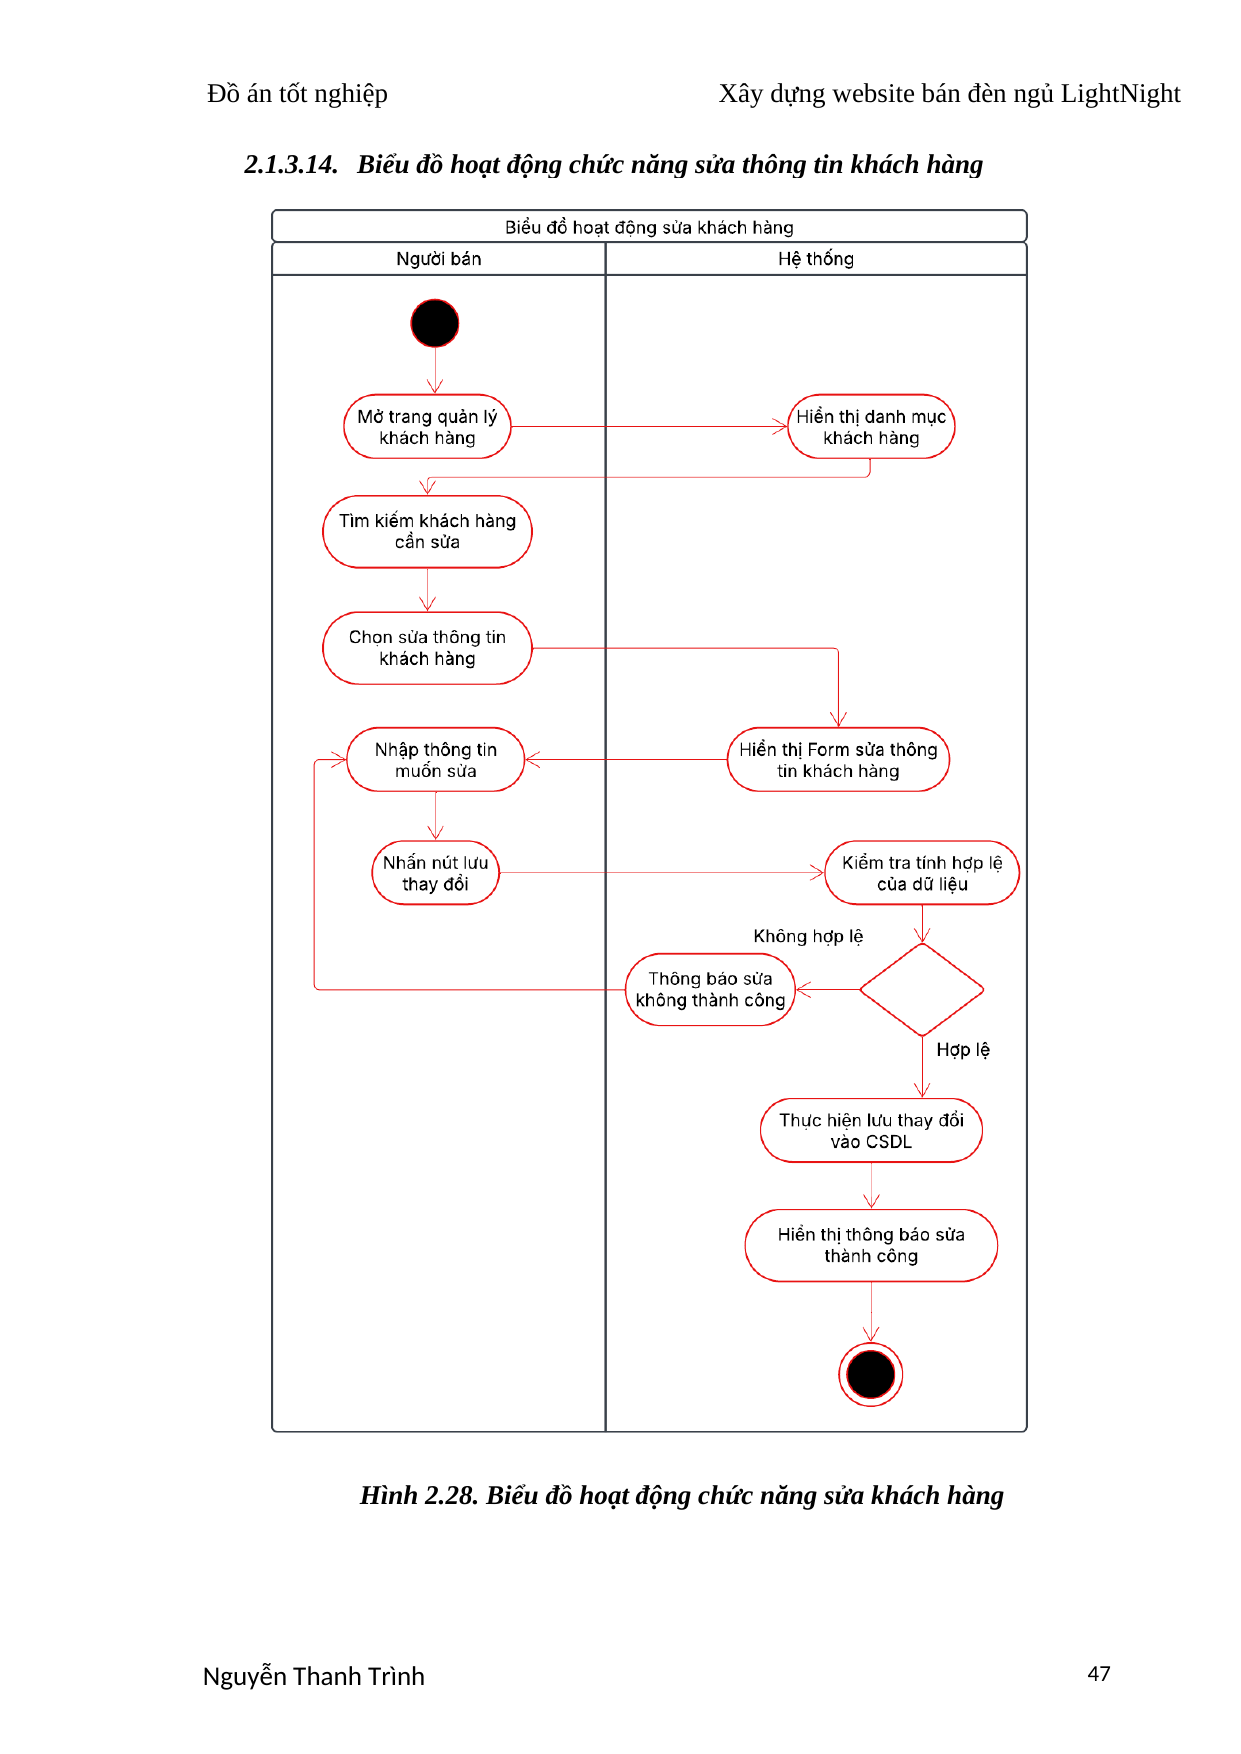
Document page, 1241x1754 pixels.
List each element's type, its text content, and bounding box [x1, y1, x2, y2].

subtitle Biểu đồ hoạt động chức năng sửa thông tin khách hàng [244, 148, 1122, 179]
text Hình 2.28. Biểu đồ hoạt động chức năng sửa khách hàng [244, 1479, 1122, 1510]
picture [240, 178, 1059, 1463]
